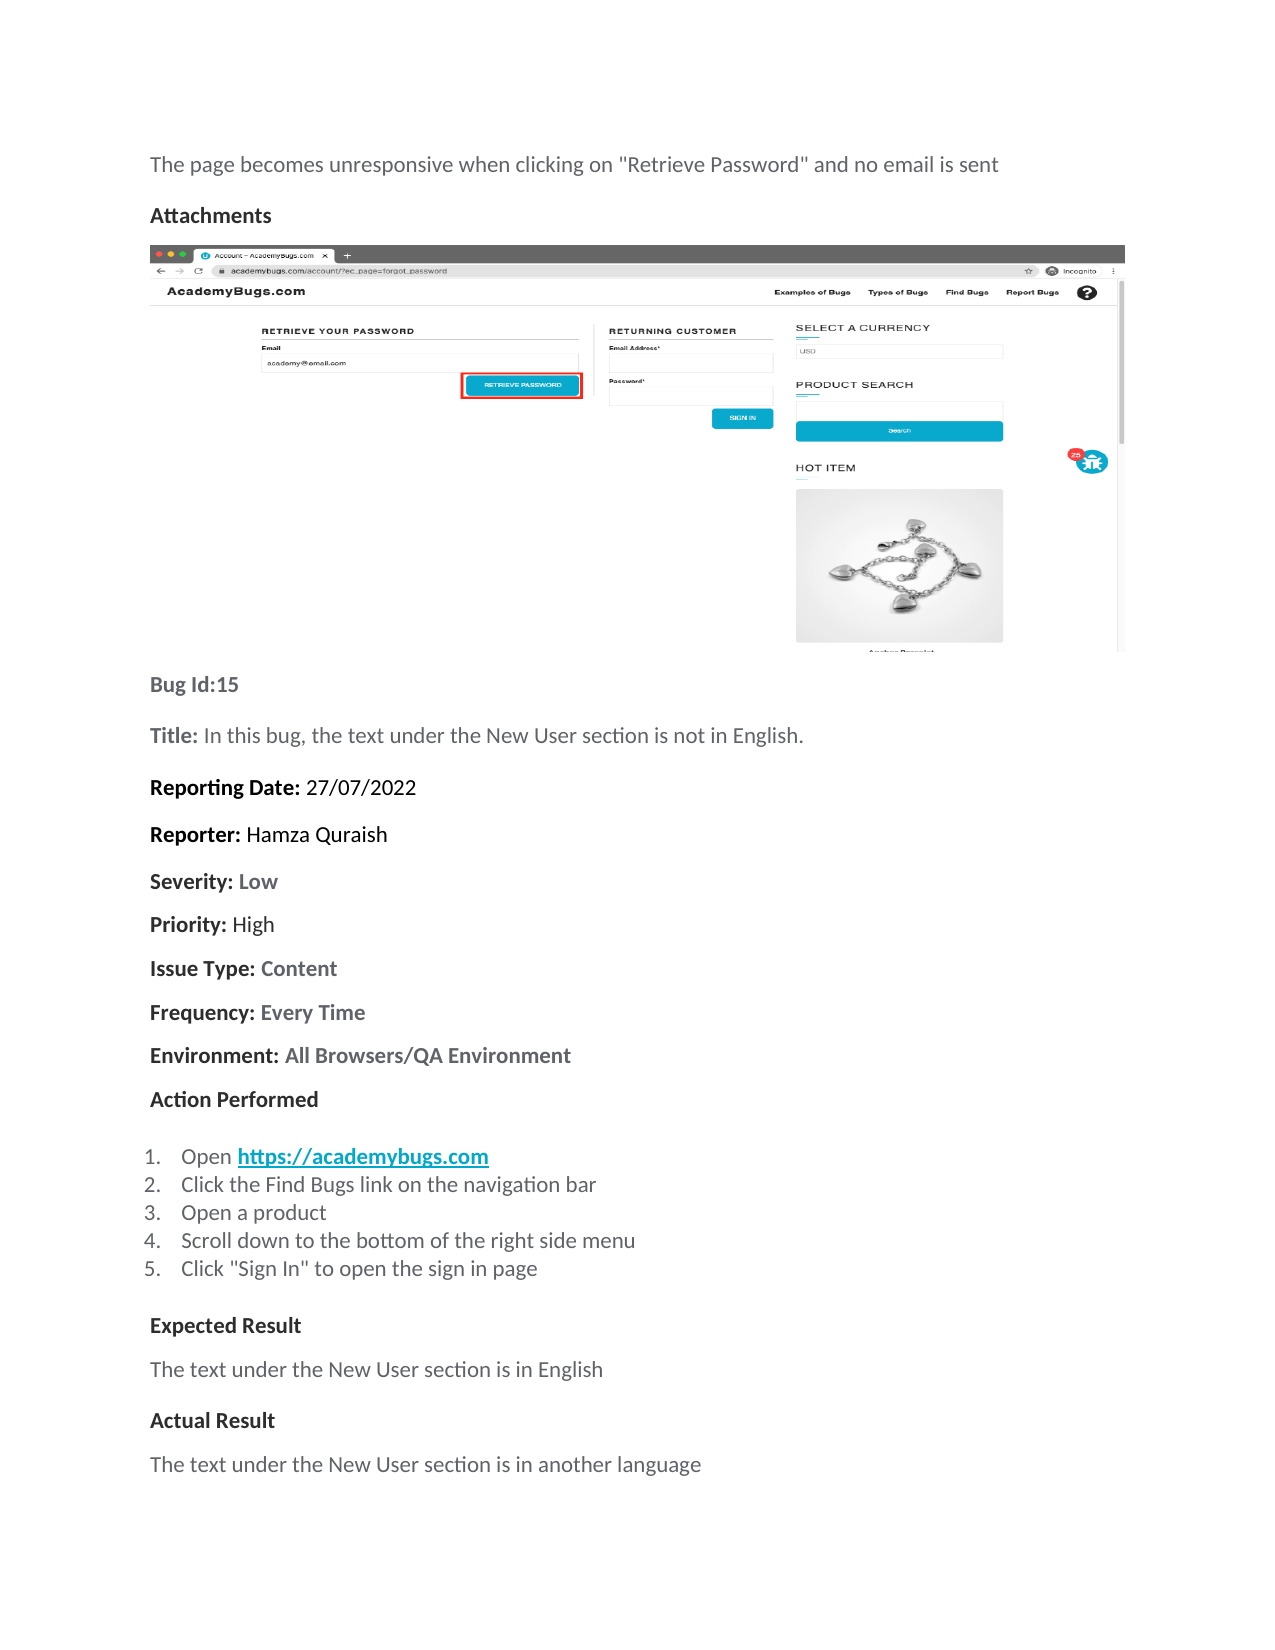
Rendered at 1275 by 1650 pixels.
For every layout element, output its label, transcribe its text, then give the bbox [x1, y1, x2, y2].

picture [150, 245, 1125, 652]
subtitle Action Performed [150, 1085, 1125, 1113]
text The text under the New User section is in English [150, 1355, 1125, 1383]
subtitle Frequency: Every Time [150, 998, 1125, 1026]
subtitle Actual Result [150, 1407, 1125, 1435]
subtitle Environment: All Browsers/QA Environment [150, 1041, 1125, 1069]
text Bug Id:15 [150, 670, 1125, 698]
list Open https://academybugs.com [144, 1142, 1125, 1170]
subtitle Attachments [150, 201, 1125, 229]
text Reporter: Hamza Quraish [150, 820, 1125, 848]
subtitle Title: In this bug, the text under the New User section is not in English. [150, 722, 1125, 750]
subtitle Priority: High [150, 911, 1125, 938]
text Reporting Date: 27/07/2022 [150, 773, 1125, 801]
list Open a product [144, 1198, 1125, 1226]
list Scroll down to the bottom of the right side menu [144, 1226, 1125, 1254]
text The text under the New User section is in another language [150, 1450, 1125, 1478]
subtitle Severity: Low [150, 867, 1125, 895]
subtitle Expected Result [150, 1312, 1125, 1339]
list Click "Sign In" to open the sign in page [144, 1254, 1125, 1282]
list Click the Find Bugs link on the navigation bar [144, 1170, 1125, 1198]
subtitle Issue Type: Content [150, 954, 1125, 982]
text The page becomes unresponsive when clicking on "Retrieve Password" and no email is sent [150, 150, 1125, 178]
